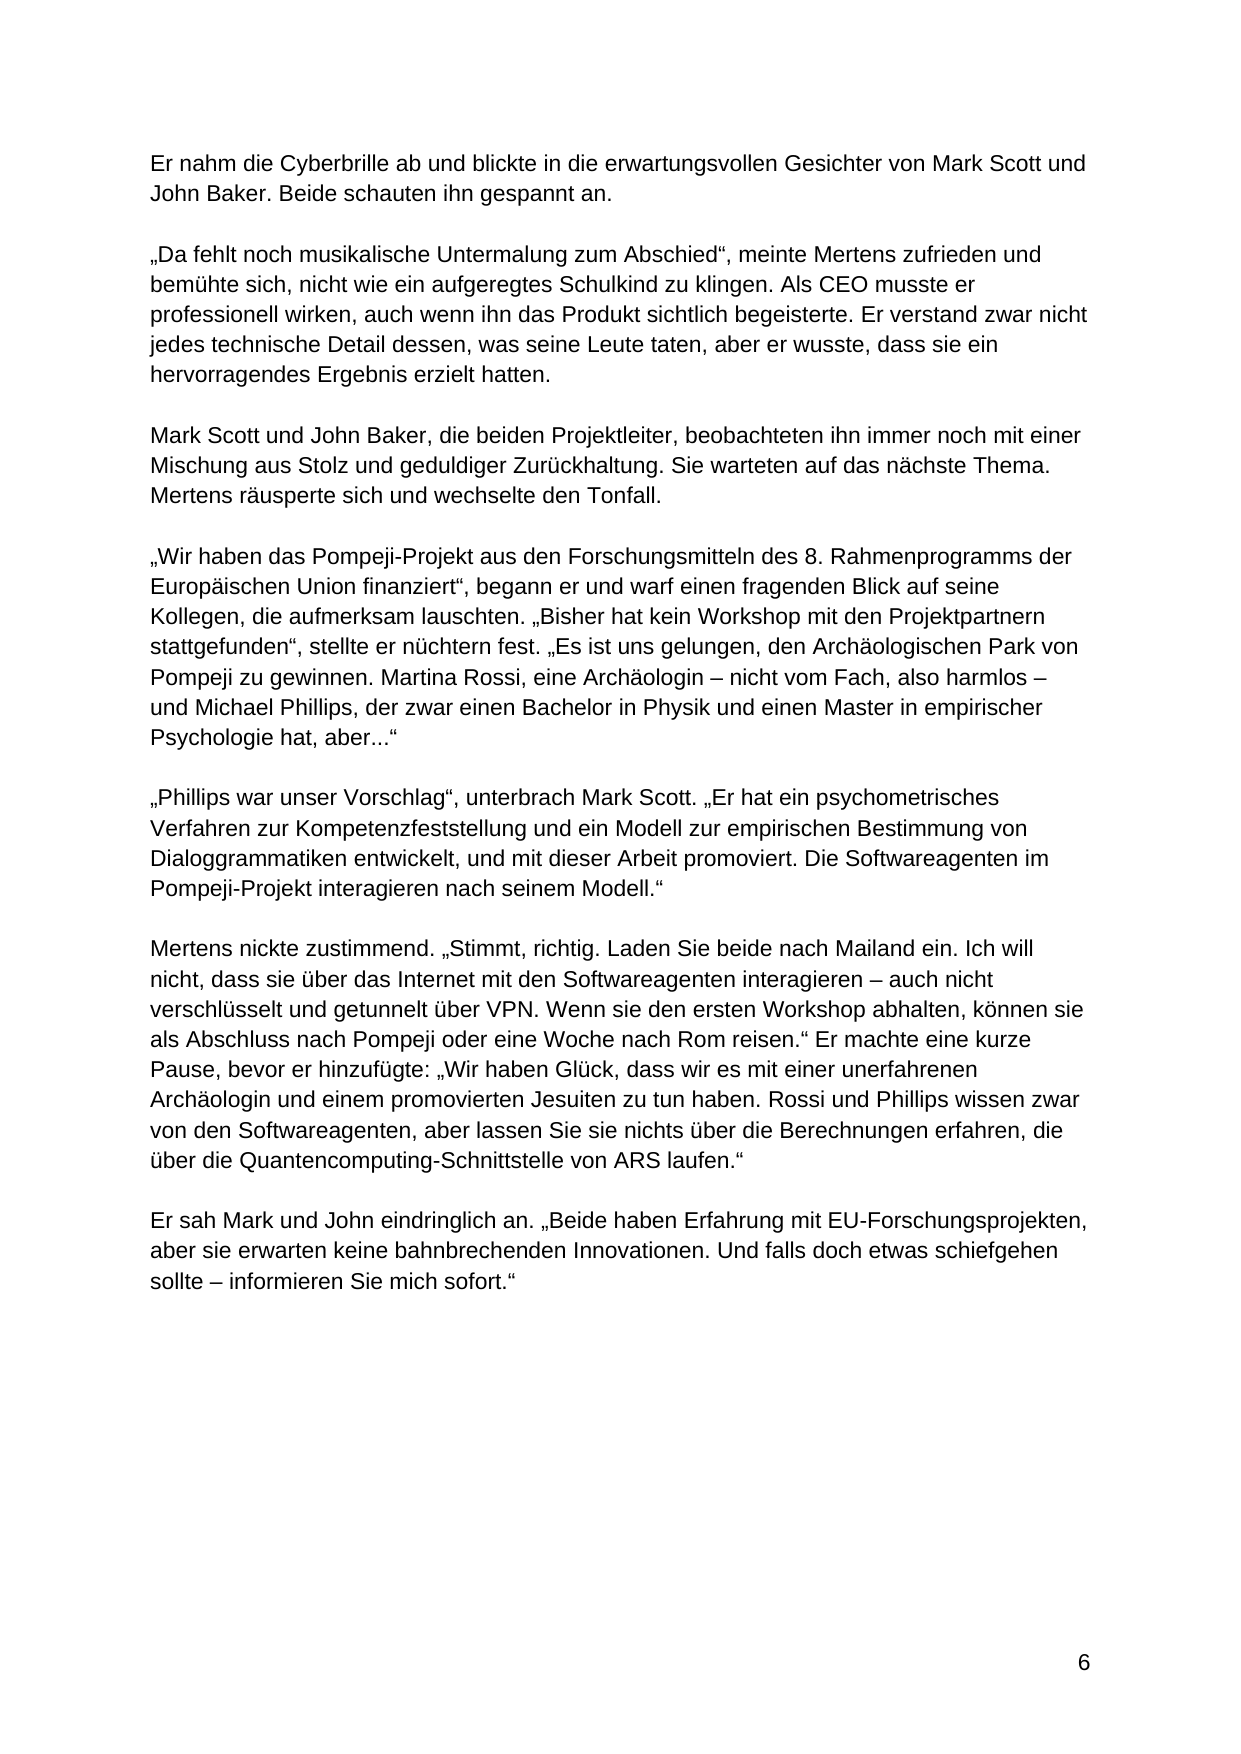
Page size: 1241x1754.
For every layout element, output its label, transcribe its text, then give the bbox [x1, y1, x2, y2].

text Er nahm die Cyberbrille ab und blickte in die erwartungsvollen Gesichter von Mark Scott und John Baker. Beide schauten ihn gespannt an. [150, 150, 1090, 207]
text „Da fehlt noch musikalische Untermalung zum Abschied“, meinte Mertens zufrieden und bemühte sich, nicht wie ein aufgeregtes Schulkind zu klingen. Als CEO musste er professionell wirken, auch wenn ihn das Produkt sichtlich begeisterte. Er verstand zwar nicht jedes technische Detail dessen, was seine Leute taten, aber er wusste, dass sie ein hervorragendes Ergebnis erzielt hatten. [150, 241, 1090, 388]
text Mark Scott und John Baker, die beiden Projektleiter, beobachteten ihn immer noch mit einer Mischung aus Stolz und geduldiger Zurückhaltung. Sie warteten auf das nächste Thema. Mertens räusperte sich und wechselte den Tonfall. [150, 422, 1090, 509]
text Mertens nickte zustimmend. „Stimmt, richtig. Laden Sie beide nach Mailand ein. Ich will nicht, dass sie über das Internet mit den Softwareagenten interagieren – auch nicht verschlüsselt und getunnelt über VPN. Wenn sie den ersten Workshop abhalten, können sie als Abschluss nach Pompeji oder eine Woche nach Rom reisen.“ Er machte eine kurze Pause, bevor er hinzufügte: „Wir haben Glück, dass wir es mit einer unerfahrenen Archäologin und einem promovierten Jesuiten zu tun haben. Rossi und Phillips wissen zwar von den Softwareagenten, aber lassen Sie sie nichts über die Berechnungen erfahren, die über die Quantencomputing-Schnittstelle von ARS laufen.“ [150, 935, 1090, 1173]
text Er sah Mark und John eindringlich an. „Beide haben Erfahrung mit EU-Forschungsprojekten, aber sie erwarten keine bahnbrechenden Innovationen. Und falls doch etwas schiefgehen sollte – informieren Sie mich sofort.“ [150, 1207, 1090, 1294]
text „Phillips war unser Vorschlag“, unterbrach Mark Scott. „Er hat ein psychometrisches Verfahren zur Kompetenzfeststellung und ein Modell zur empirischen Bestimmung von Dialoggrammatiken entwickelt, und mit dieser Arbeit promoviert. Die Softwareagenten im Pompeji-Projekt interagieren nach seinem Modell.“ [150, 784, 1090, 901]
text „Wir haben das Pompeji-Projekt aus den Forschungsmitteln des 8. Rahmenprogramms der Europäischen Union finanziert“, begann er und warf einen fragenden Blick auf seine Kollegen, die aufmerksam lauschten. „Bisher hat kein Workshop mit den Projektpartnern stattgefunden“, stellte er nüchtern fest. „Es ist uns gelungen, den Archäologischen Park von Pompeji zu gewinnen. Martina Rossi, eine Archäologin – nicht vom Fach, also harmlos – und Michael Phillips, der zwar einen Bachelor in Physik und einen Master in empirischer Psychologie hat, aber...“ [150, 543, 1090, 750]
